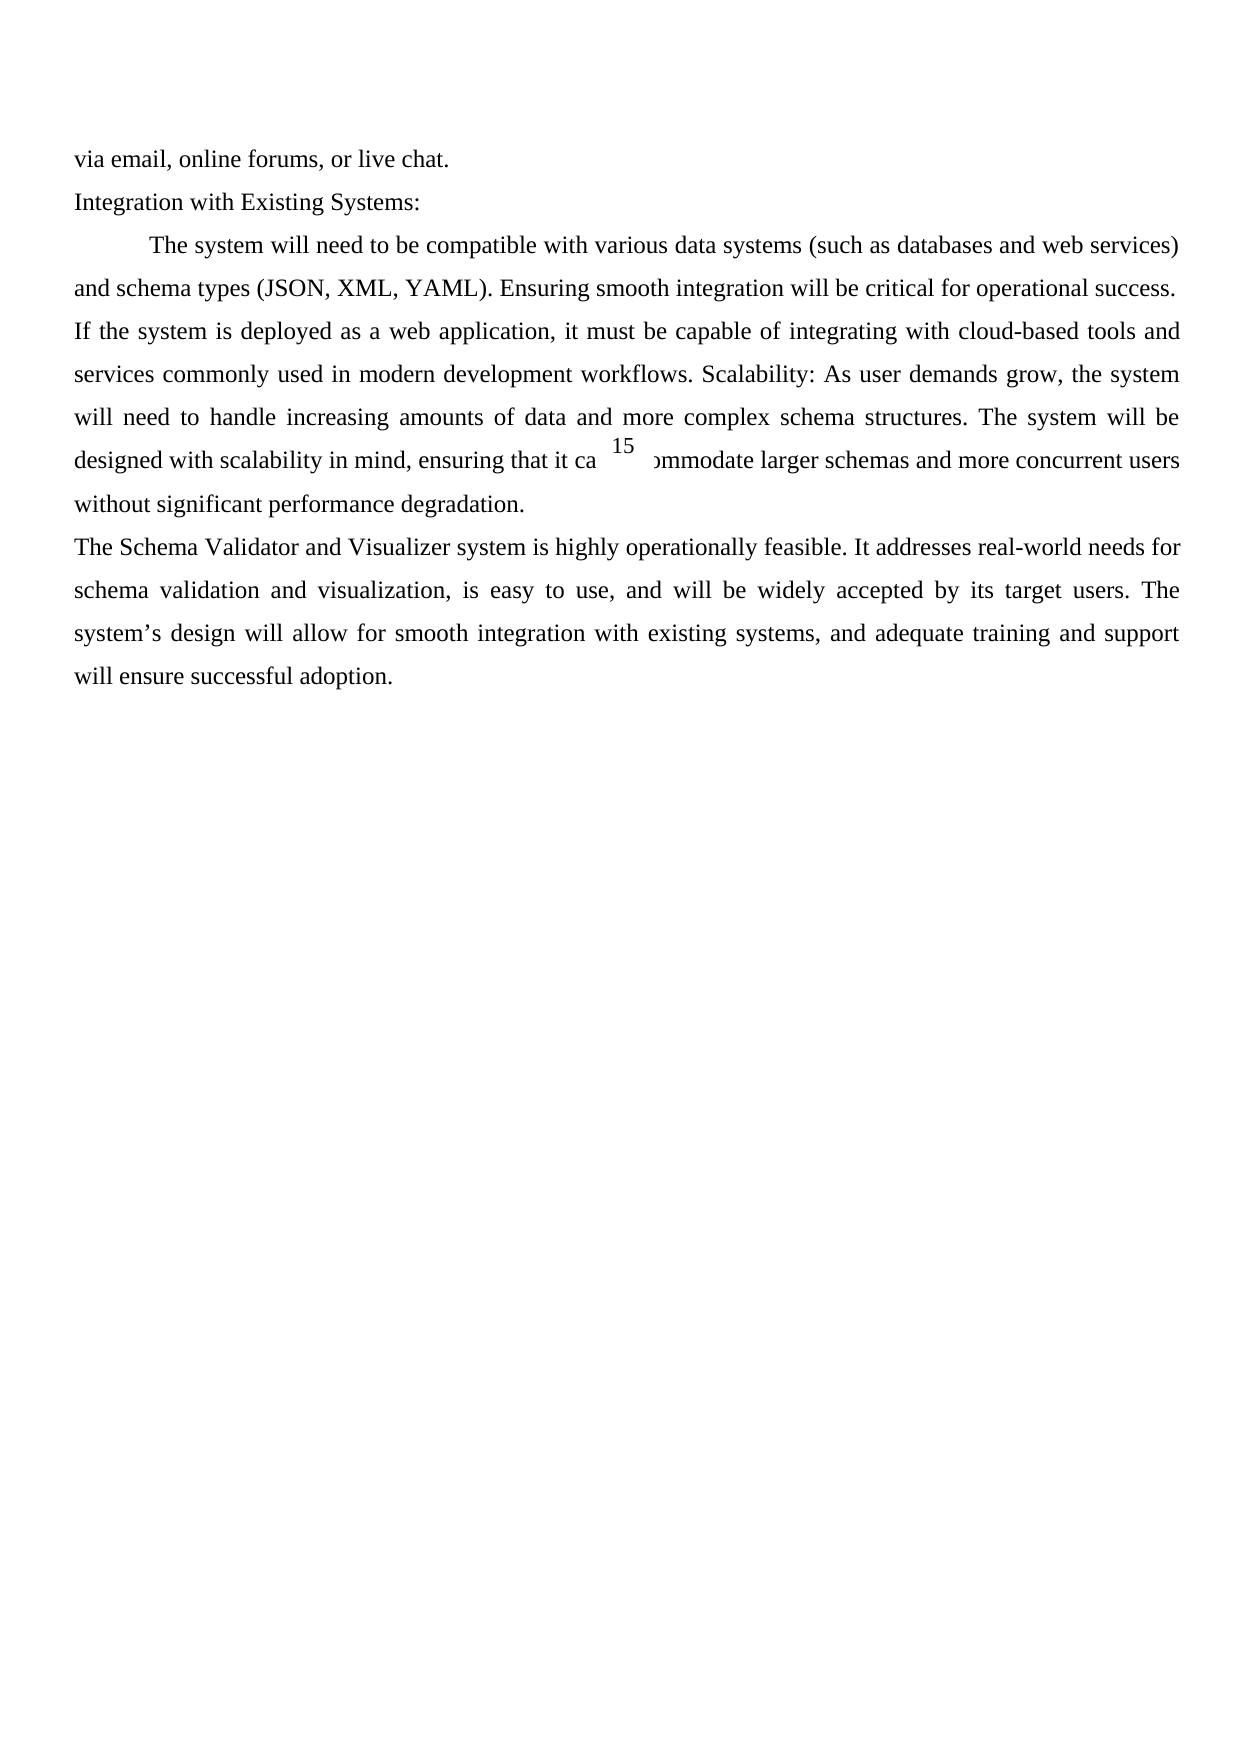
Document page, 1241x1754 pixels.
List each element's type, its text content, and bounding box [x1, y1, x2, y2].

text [74, 144, 1181, 172]
text The system will need to be compatible with various data systems (such as databases and web services) and schema types (JSON, XML, YAML). Ensuring smooth integration will be critical for operational success. [74, 230, 1181, 302]
text Integration with Existing Systems: [74, 187, 1181, 216]
text If the system is deployed as a web application, it must be capable of integrating with cloud-based tools and services commonly used in modern development workflows. Scalability: As user demands grow, the system will need to handle increasing amounts of data and more complex schema structures. The system will be designed with scalability in mind, ensuring that it can accommodate larger schemas and more concurrent users without significant performance degradation. [74, 316, 1181, 517]
text The Schema Validator and Visualizer system is highly operationally feasible. It addresses real-world needs for schema validation and visualization, is easy to use, and will be widely accepted by its target users. The system’s design will allow for smooth integration with existing systems, and adequate training and support will ensure successful adoption. [74, 532, 1181, 690]
